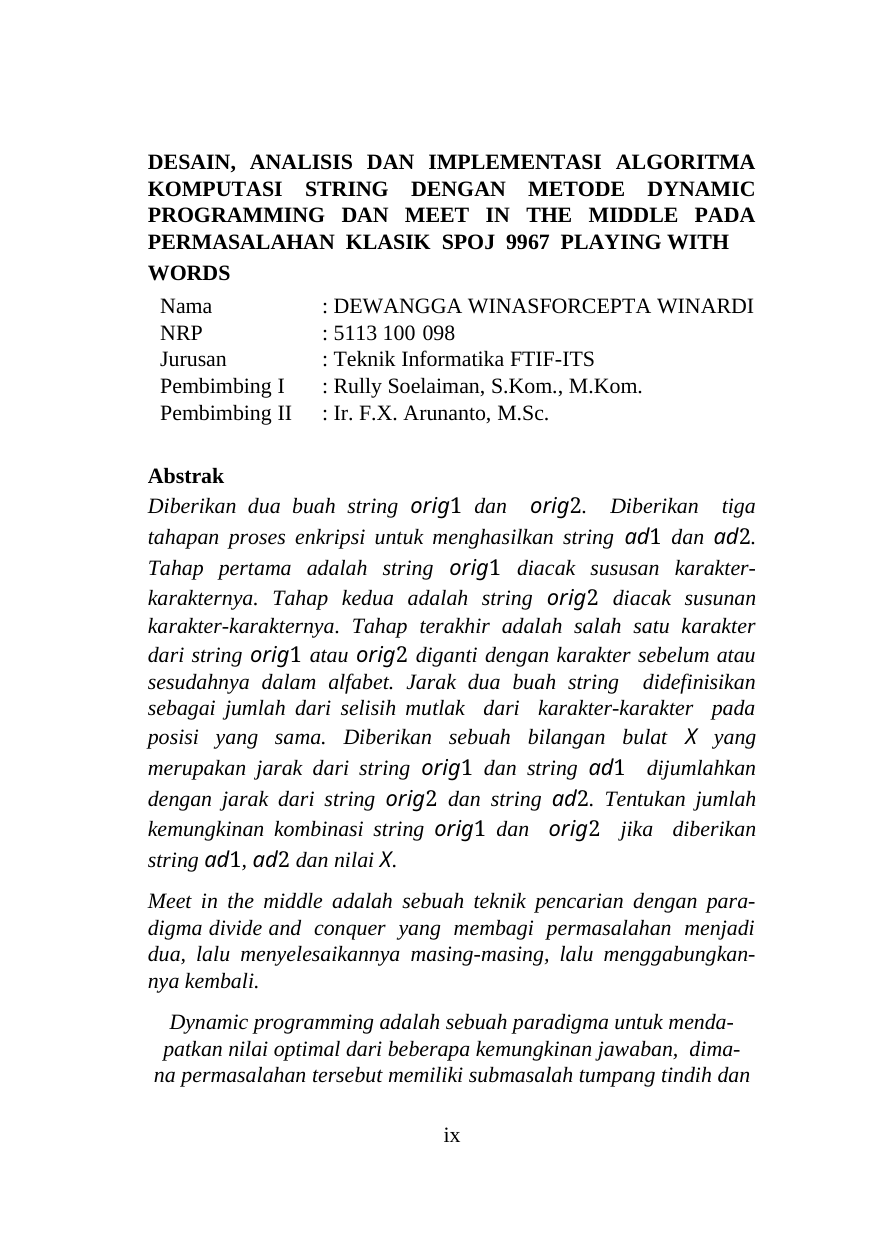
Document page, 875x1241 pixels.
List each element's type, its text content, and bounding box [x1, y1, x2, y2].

text Meet in the middle adalah sebuah teknik pencarian dengan para- digma divide and conquer yang membagi permasalahan menjadi dua, lalu menyelesaikannya masing-masing, lalu menggabungkan- nya kembali. [148, 888, 756, 993]
text Diberikan dua buah string orig1 dan orig2. Diberikan tiga tahapan proses enkripsi untuk menghasilkan string ad1 dan ad2. Tahap pertama adalah string orig1 diacak sususan karakter- karakternya. Tahap kedua adalah string orig2 diacak susunan karakter-karakternya. Tahap terakhir adalah salah satu karakter dari string orig1 atau orig2 diganti dengan karakter sebelum atau sesudahnya dalam alfabet. Jarak dua buah string didefinisikan sebagai jumlah dari selisih mutlak dari karakter-karakter pada posisi yang sama. Diberikan sebuah bilangan bulat X yang merupakan jarak dari string orig1 dan string ad1 dijumlahkan dengan jarak dari string orig2 dan string ad2. Tentukan jumlah kemungkinan kombinasi string orig1 dan orig2 jika diberikan string ad1, ad2 dan nilai X. [148, 490, 756, 873]
text ix [442, 1122, 462, 1147]
text Nama : DEWANGGA WINASFORCEPTA WINARDI NRP : 5113 100 098 [160, 293, 773, 345]
text Abstrak [148, 463, 784, 489]
text WORDS [148, 260, 784, 285]
text Dynamic programming adalah sebuah paradigma untuk menda- patkan nilai optimal dari beberapa kemungkinan jawaban, dima- na permasalahan tersebut memiliki submasalah tumpang tindih dan [147, 1009, 756, 1087]
text Jurusan : Teknik Informatika FTIF-ITS Pembimbing I : Rully Soelaiman, S.Kom., M.Kom. Pembimbing II : Ir. F.X. Arunanto, M.Sc. [160, 346, 657, 425]
